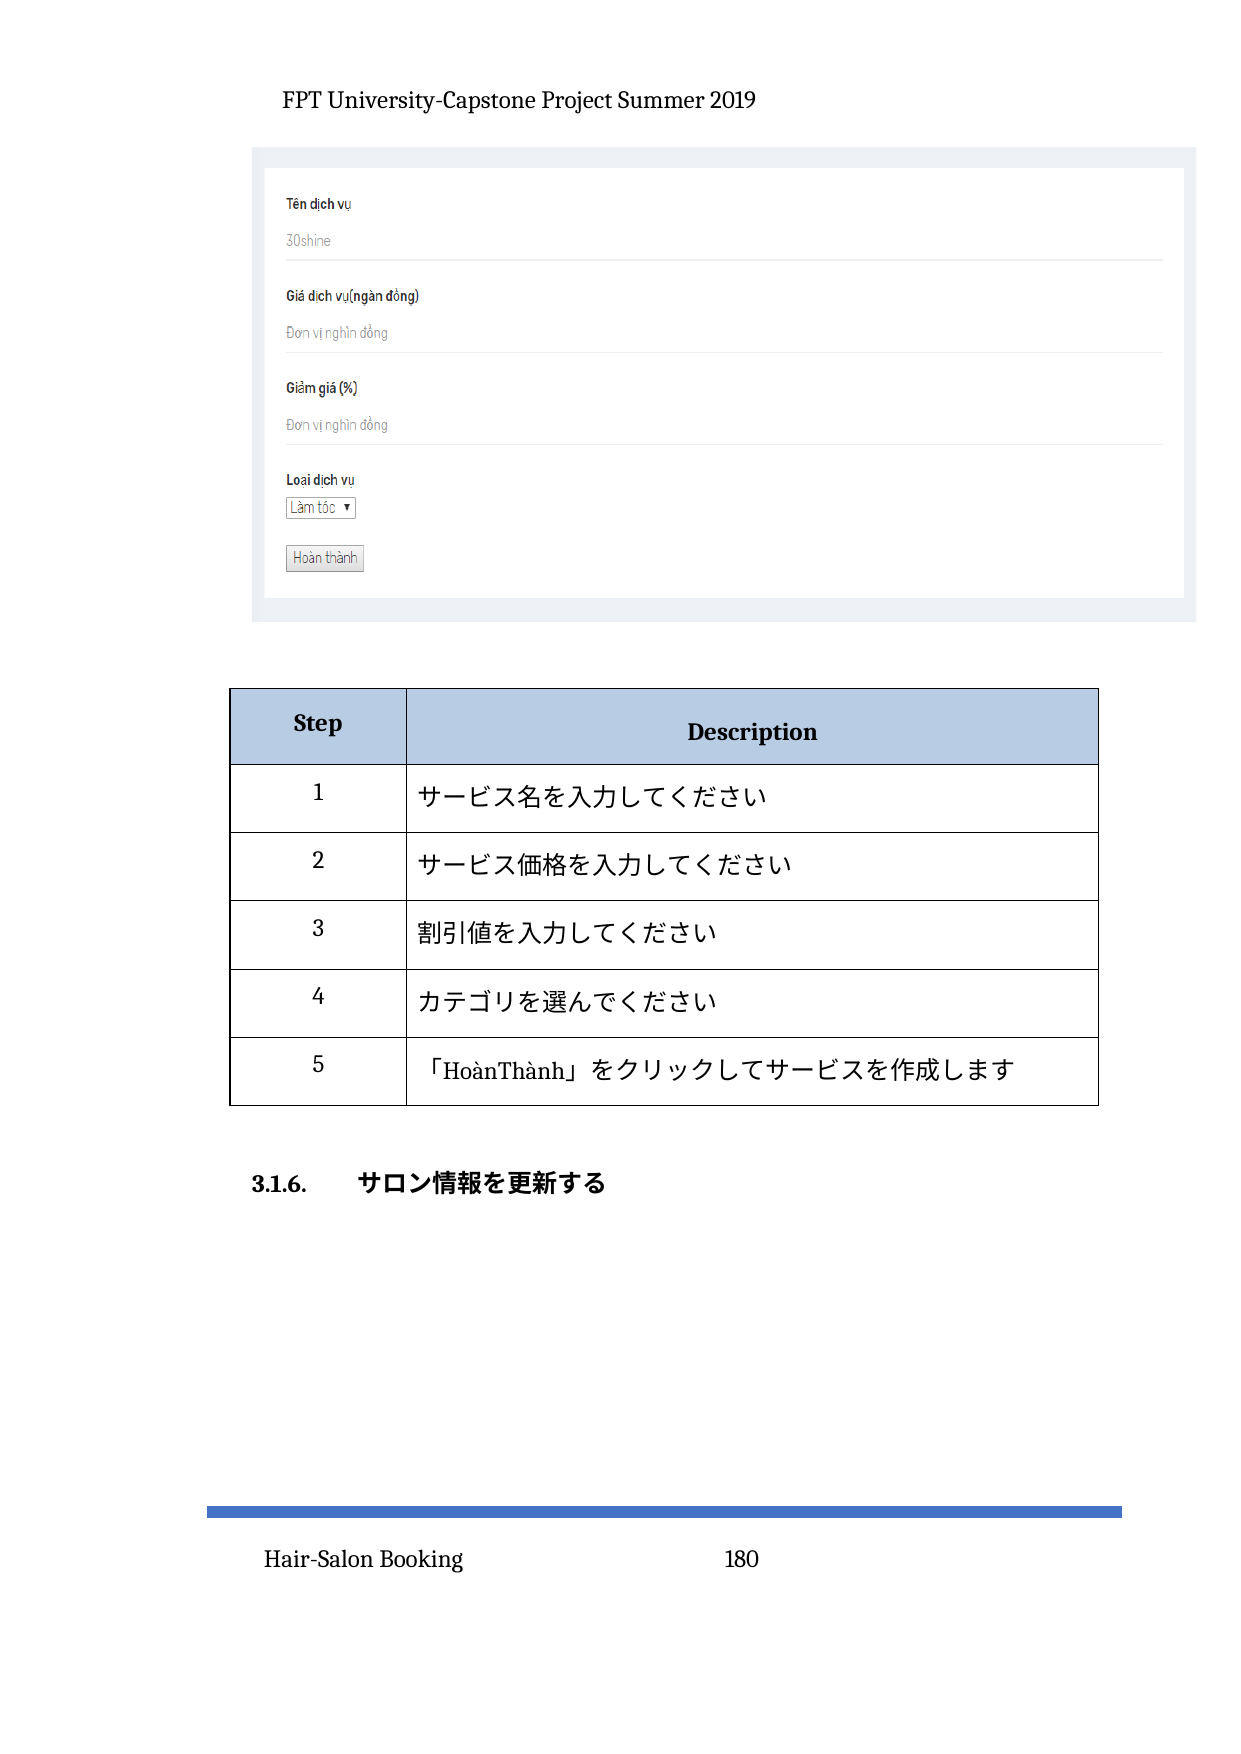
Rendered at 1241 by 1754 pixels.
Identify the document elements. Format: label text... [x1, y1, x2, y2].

picture [251, 147, 1197, 622]
subtitle サロン情報を更新する [207, 1166, 1122, 1200]
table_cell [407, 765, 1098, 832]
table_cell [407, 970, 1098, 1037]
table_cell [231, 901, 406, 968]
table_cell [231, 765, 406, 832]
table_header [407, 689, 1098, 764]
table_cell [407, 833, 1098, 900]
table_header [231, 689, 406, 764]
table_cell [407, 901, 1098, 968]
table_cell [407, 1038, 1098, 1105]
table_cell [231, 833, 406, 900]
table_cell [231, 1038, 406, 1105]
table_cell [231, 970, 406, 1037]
